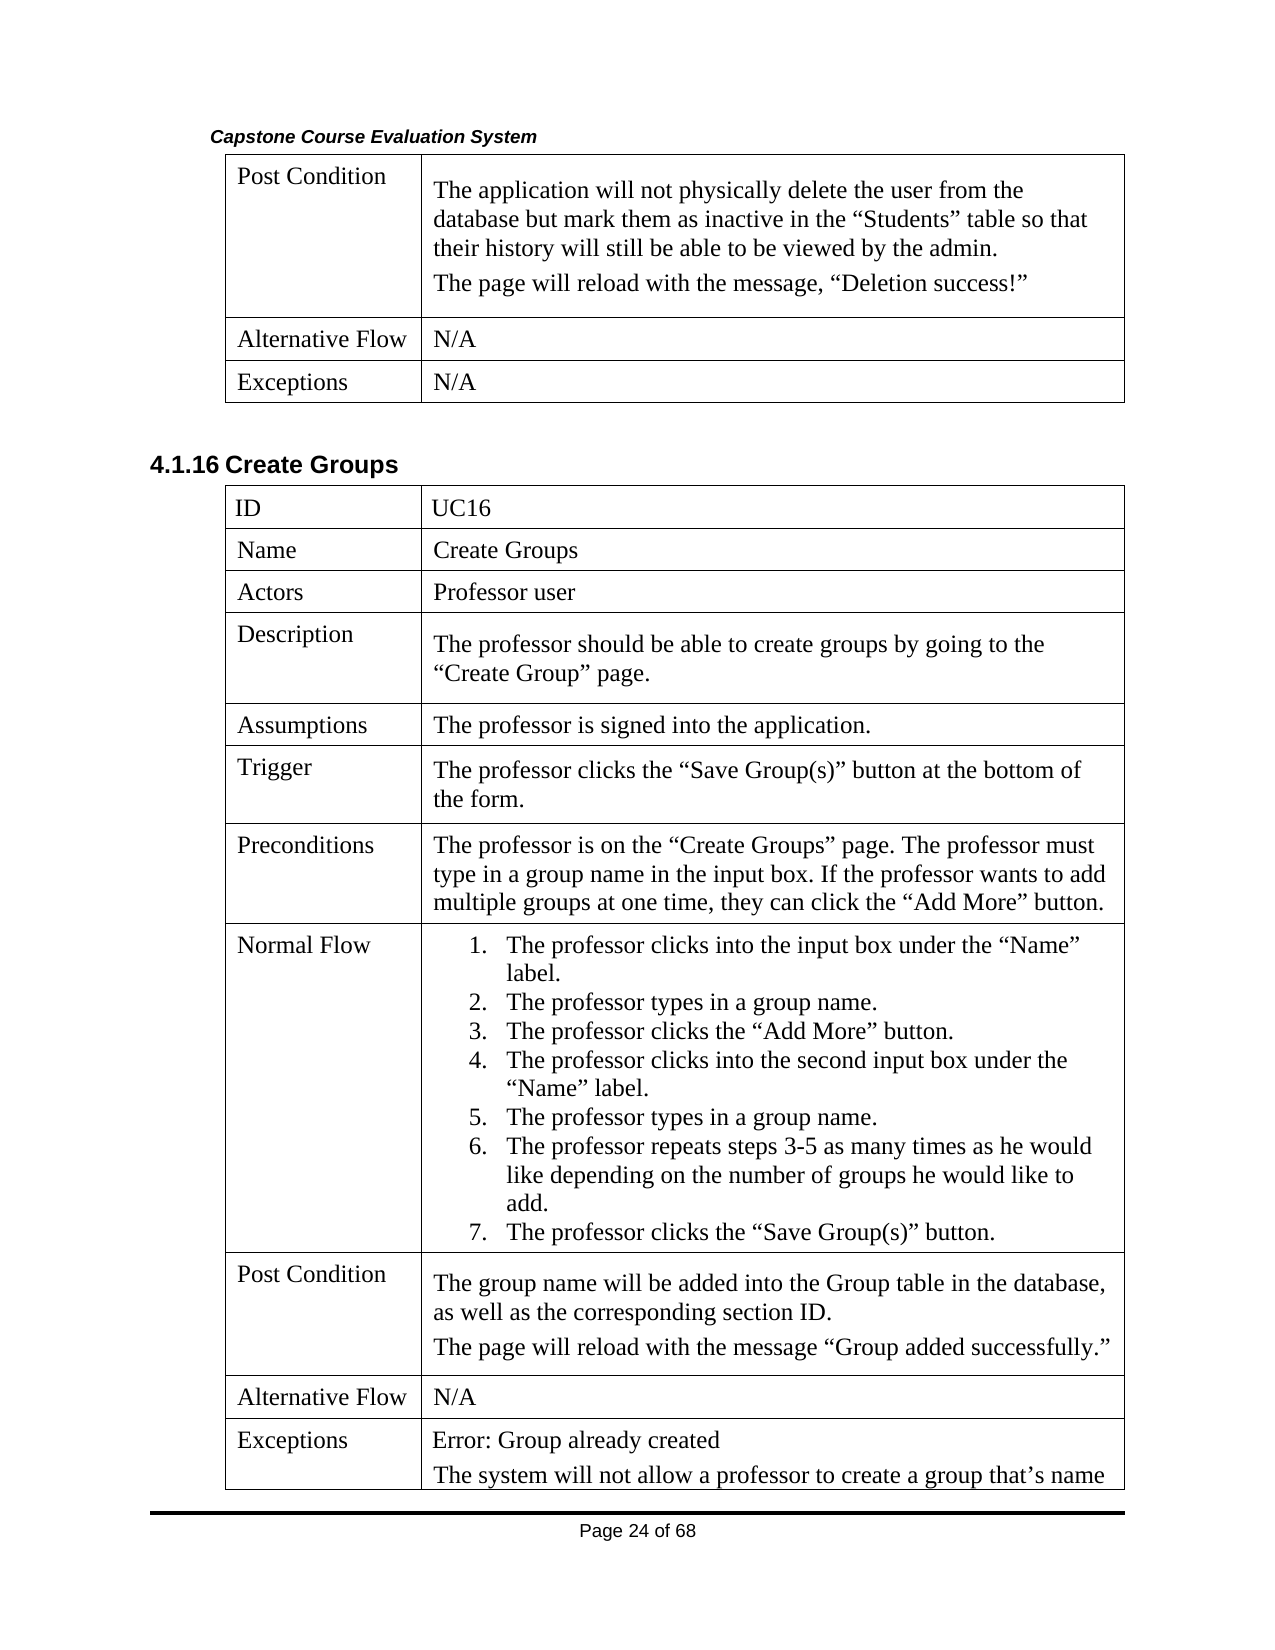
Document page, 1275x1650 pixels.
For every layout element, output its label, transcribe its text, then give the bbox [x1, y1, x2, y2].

table_cell The group name will be added into the Group table in the database, as well as the corresponding section ID. The page will reload with the message “Group added successfully.” [422, 1253, 1124, 1375]
table_cell The professor clicks the “Save Group(s)” button at the bottom of the form. [422, 746, 1124, 823]
table_cell Professor user [422, 571, 1124, 612]
table_cell N/A [422, 1376, 1124, 1417]
table_cell The application will not physically delete the user from the database but mark them as inactive in the “Students” table so that their history will still be able to be viewed by the admin. The page will reload with the message, “Deletion success!” [422, 155, 1124, 317]
table_cell Normal Flow [226, 924, 421, 1252]
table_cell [422, 1419, 1124, 1488]
table_cell Post Condition [226, 155, 421, 317]
table_cell Create Groups [422, 529, 1124, 570]
table_cell The professor is on the “Create Groups” page. The professor must type in a group name in the input box. If the professor wants to add multiple groups at one time, they can click the “Add More” button. [422, 824, 1124, 922]
table_cell Post Condition [226, 1253, 421, 1375]
table_cell The professor should be able to create groups by going to the “Create Group” page. [422, 613, 1124, 702]
table_cell Alternative Flow [226, 1376, 421, 1417]
table_header ID [226, 486, 421, 528]
table_cell Exceptions [226, 361, 421, 402]
table_cell Description [226, 613, 421, 702]
table_cell N/A [422, 318, 1124, 359]
table_cell N/A [422, 361, 1124, 402]
table_cell Exceptions [226, 1419, 421, 1488]
table_cell Assumptions [226, 704, 421, 745]
table_header UC16 [422, 486, 1124, 528]
table_cell The professor is signed into the application. [422, 704, 1124, 745]
table_cell Trigger [226, 746, 421, 823]
table_cell Preconditions [226, 824, 421, 922]
table_cell The professor clicks into the input box under the “Name” label. The professor types in a group name. The professor clicks the “Add More” button. The professor clicks into the second input box under the “Name” label. The professor types in a group name. The professor repeats steps 3-5 as many times as he would like depending on the number of groups he would like to add. The professor clicks the “Save Group(s)” button. [422, 924, 1124, 1252]
table_cell Alternative Flow [226, 318, 421, 359]
subtitle Create Groups [150, 450, 1125, 479]
table_cell Name [226, 529, 421, 570]
table_cell Actors [226, 571, 421, 612]
